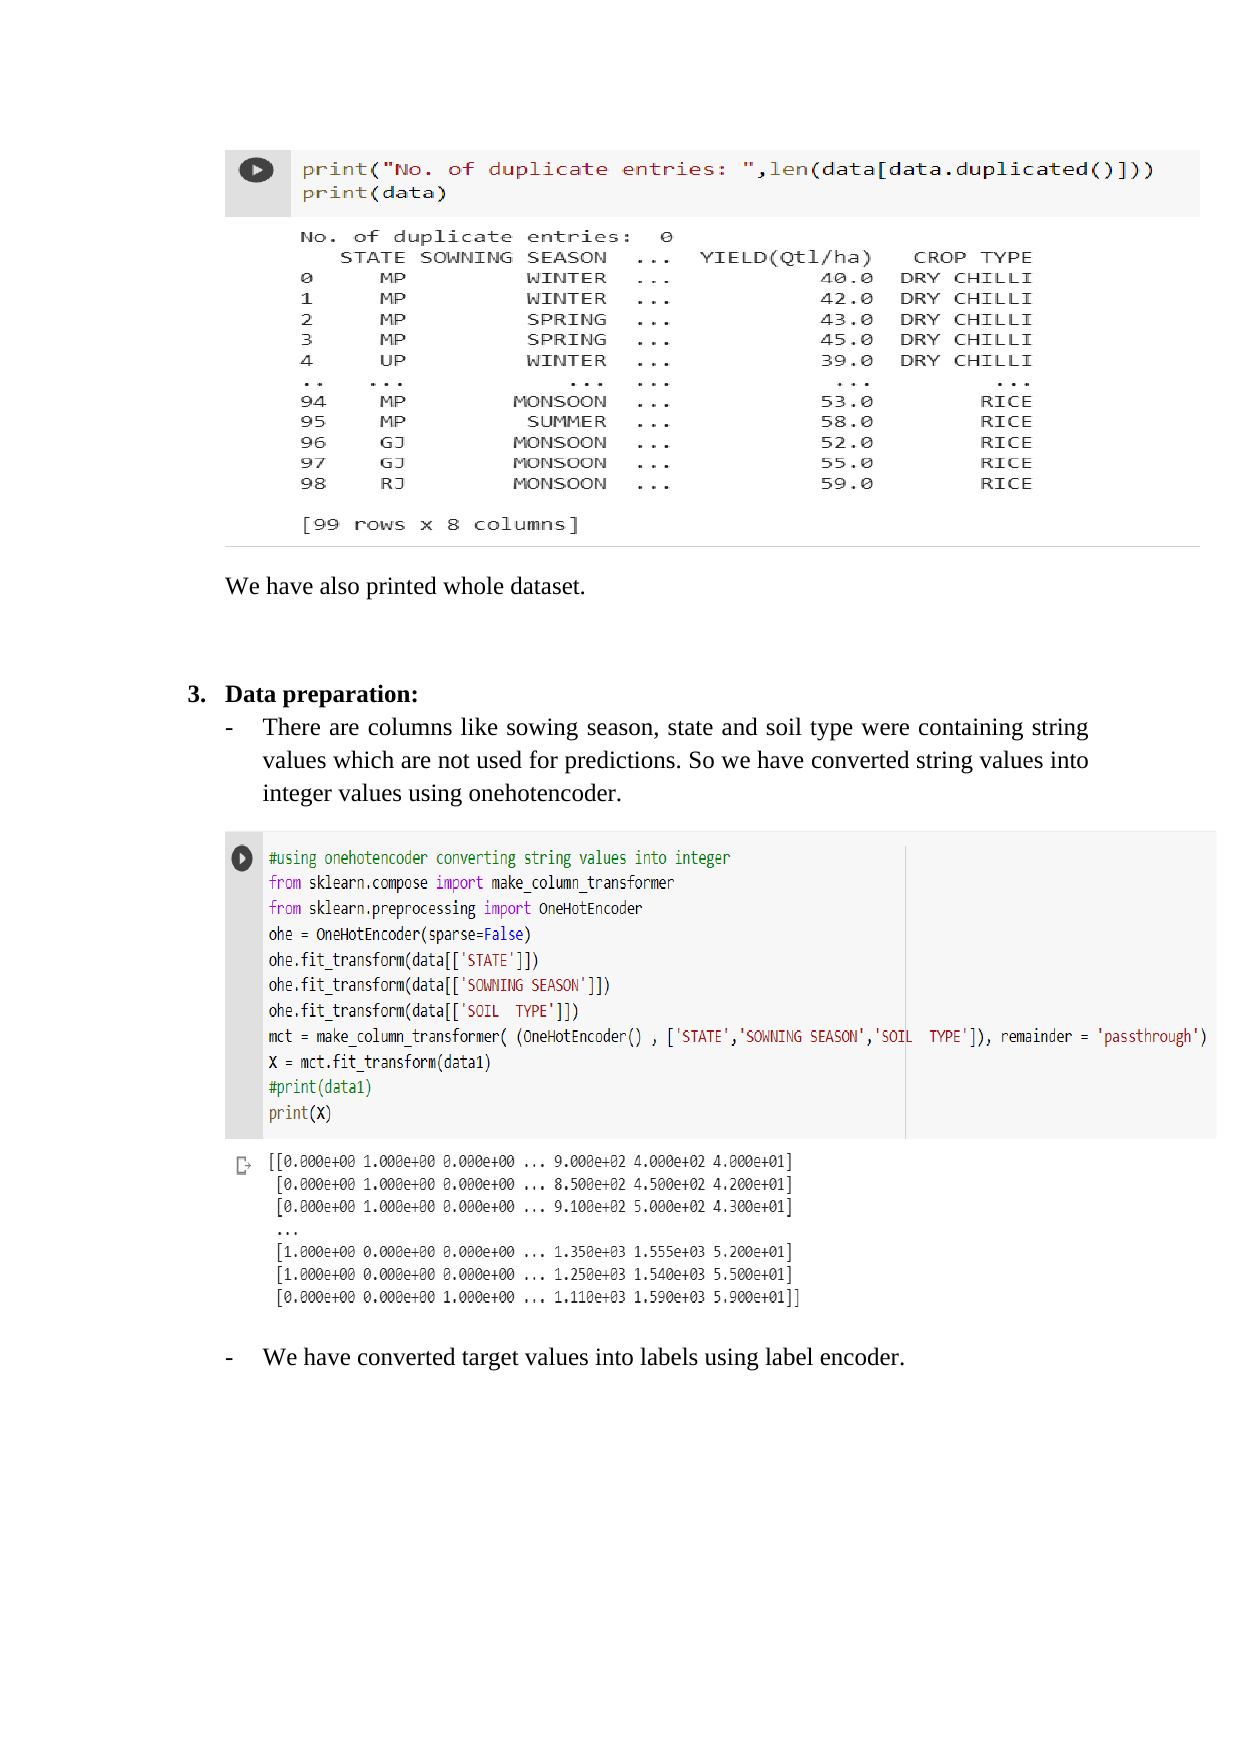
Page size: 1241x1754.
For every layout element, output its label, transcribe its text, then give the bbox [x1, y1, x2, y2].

picture [225, 150, 1200, 547]
list Data preparation: [187, 679, 1090, 708]
picture [225, 831, 1217, 1317]
list There are columns like sowing season, state and soil type were containing string values which are not used for predictions. So we have converted string values into integer values using onehotencoder. [225, 712, 1090, 807]
list We have converted target values into labels using label encoder. [225, 1342, 1090, 1371]
text We have also printed whole dataset. [225, 571, 1090, 600]
